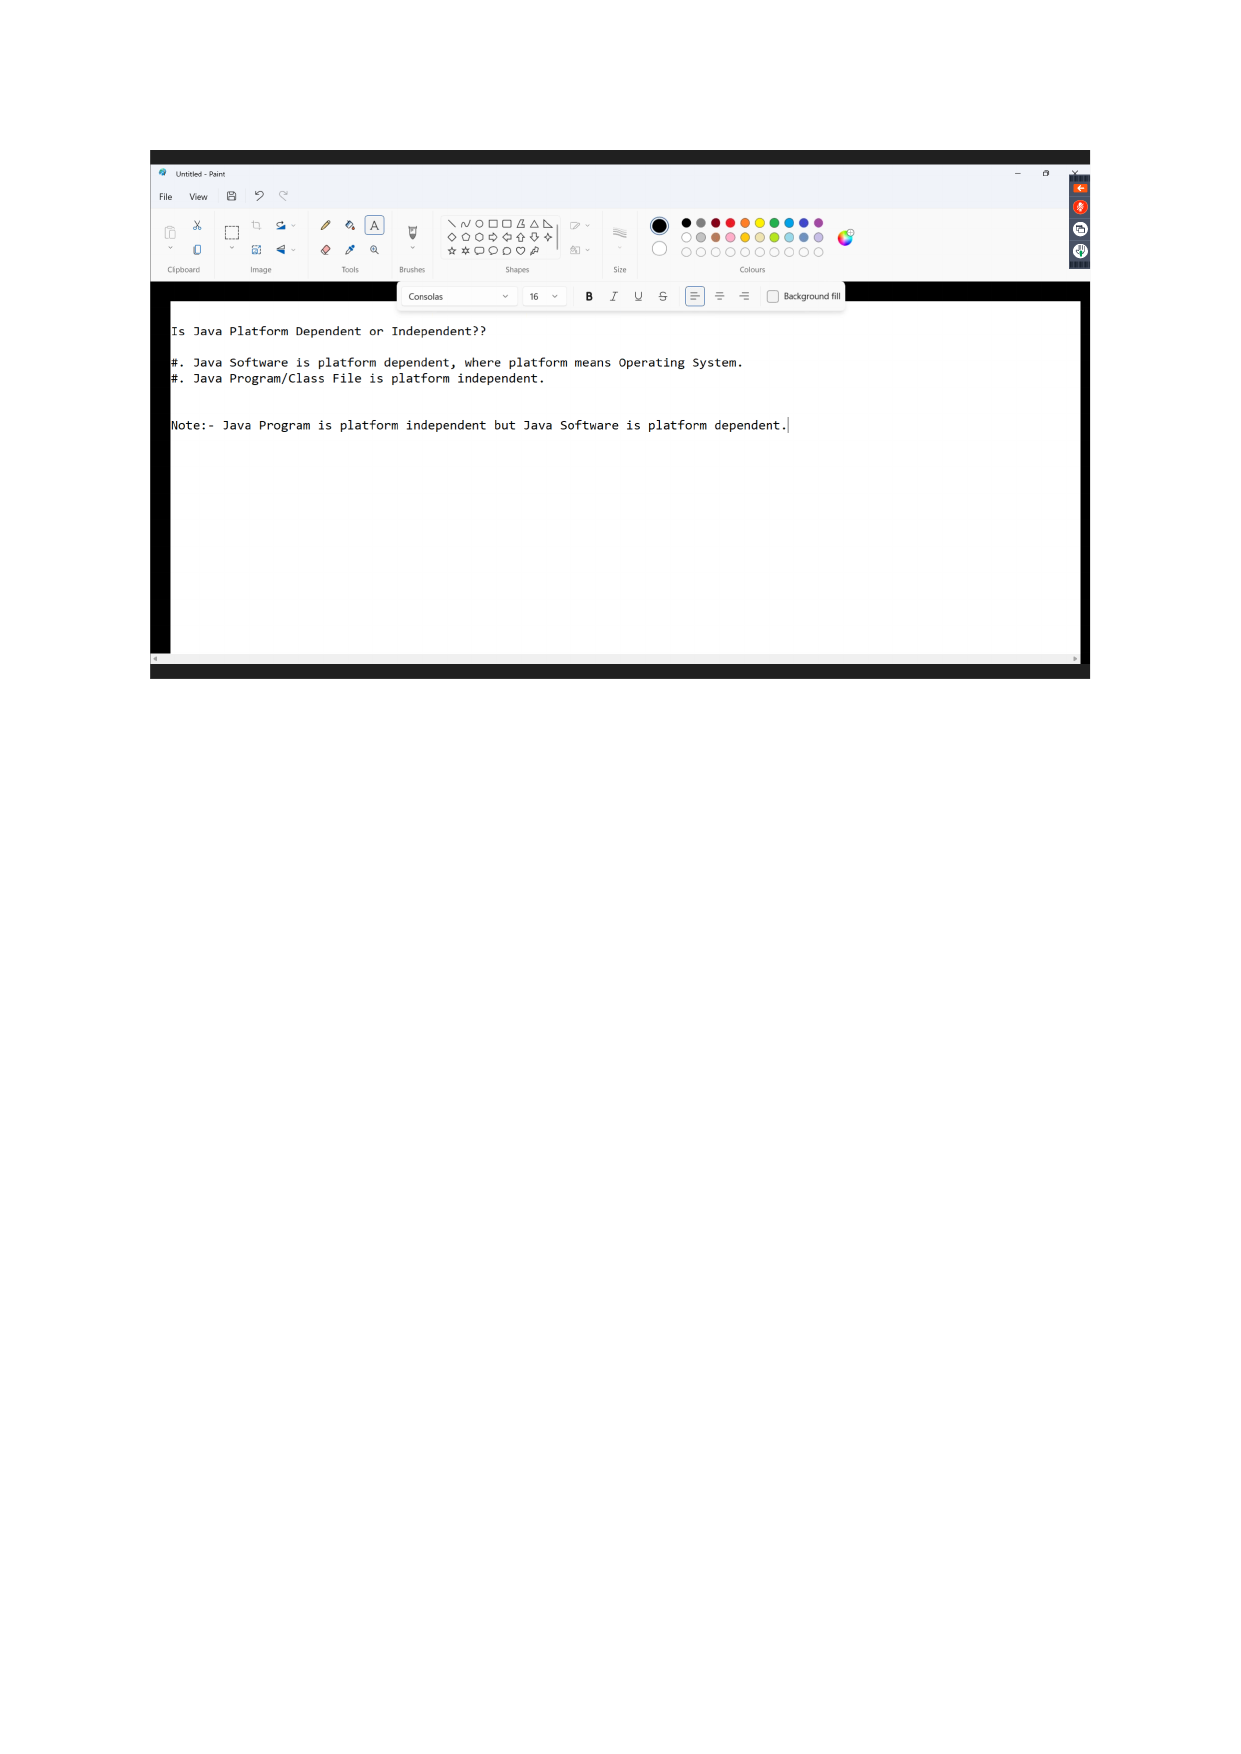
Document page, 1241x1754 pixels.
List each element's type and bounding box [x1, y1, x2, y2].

picture [150, 150, 1091, 679]
